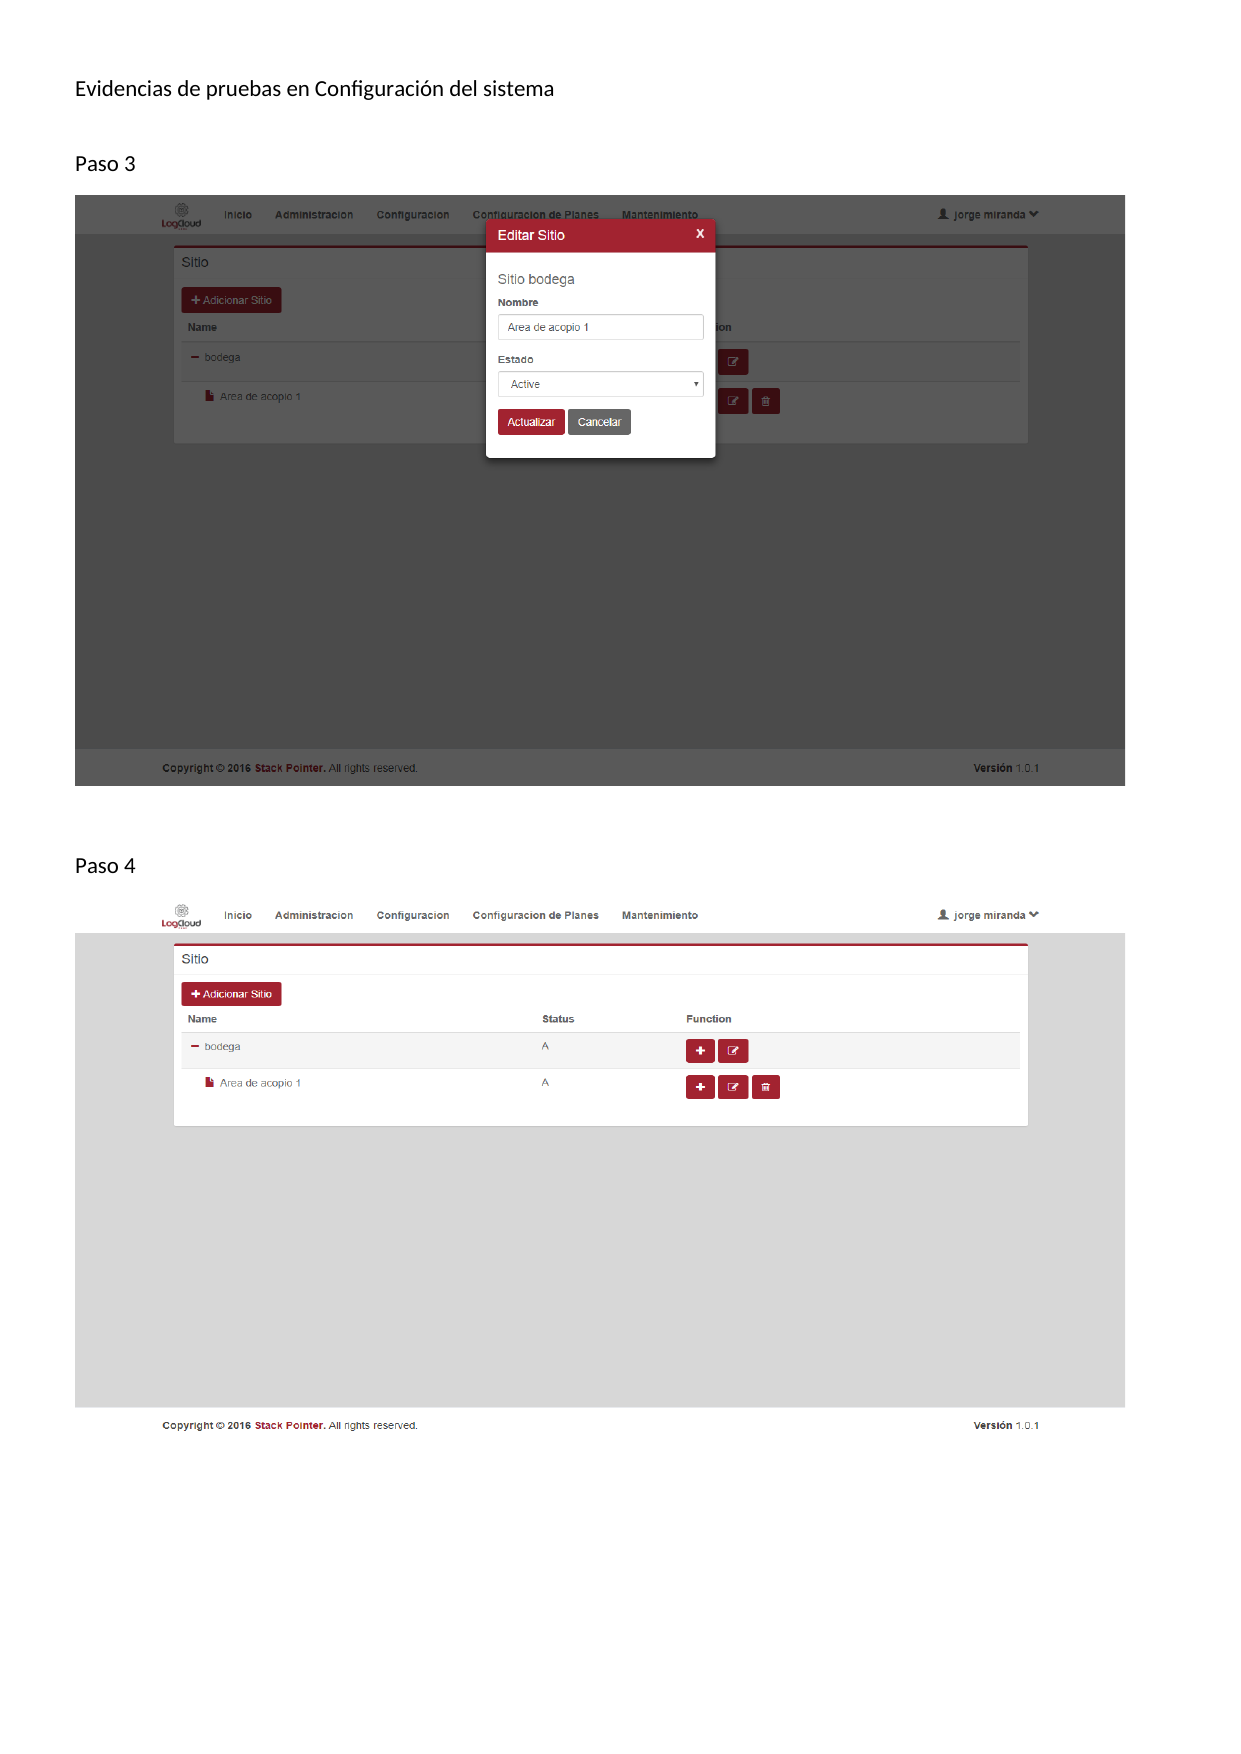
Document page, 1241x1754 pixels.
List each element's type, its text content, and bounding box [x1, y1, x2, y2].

picture [75, 897, 1125, 1442]
text Paso 3 [75, 149, 1165, 177]
picture [75, 195, 1125, 786]
text Paso 4 [75, 851, 1165, 879]
